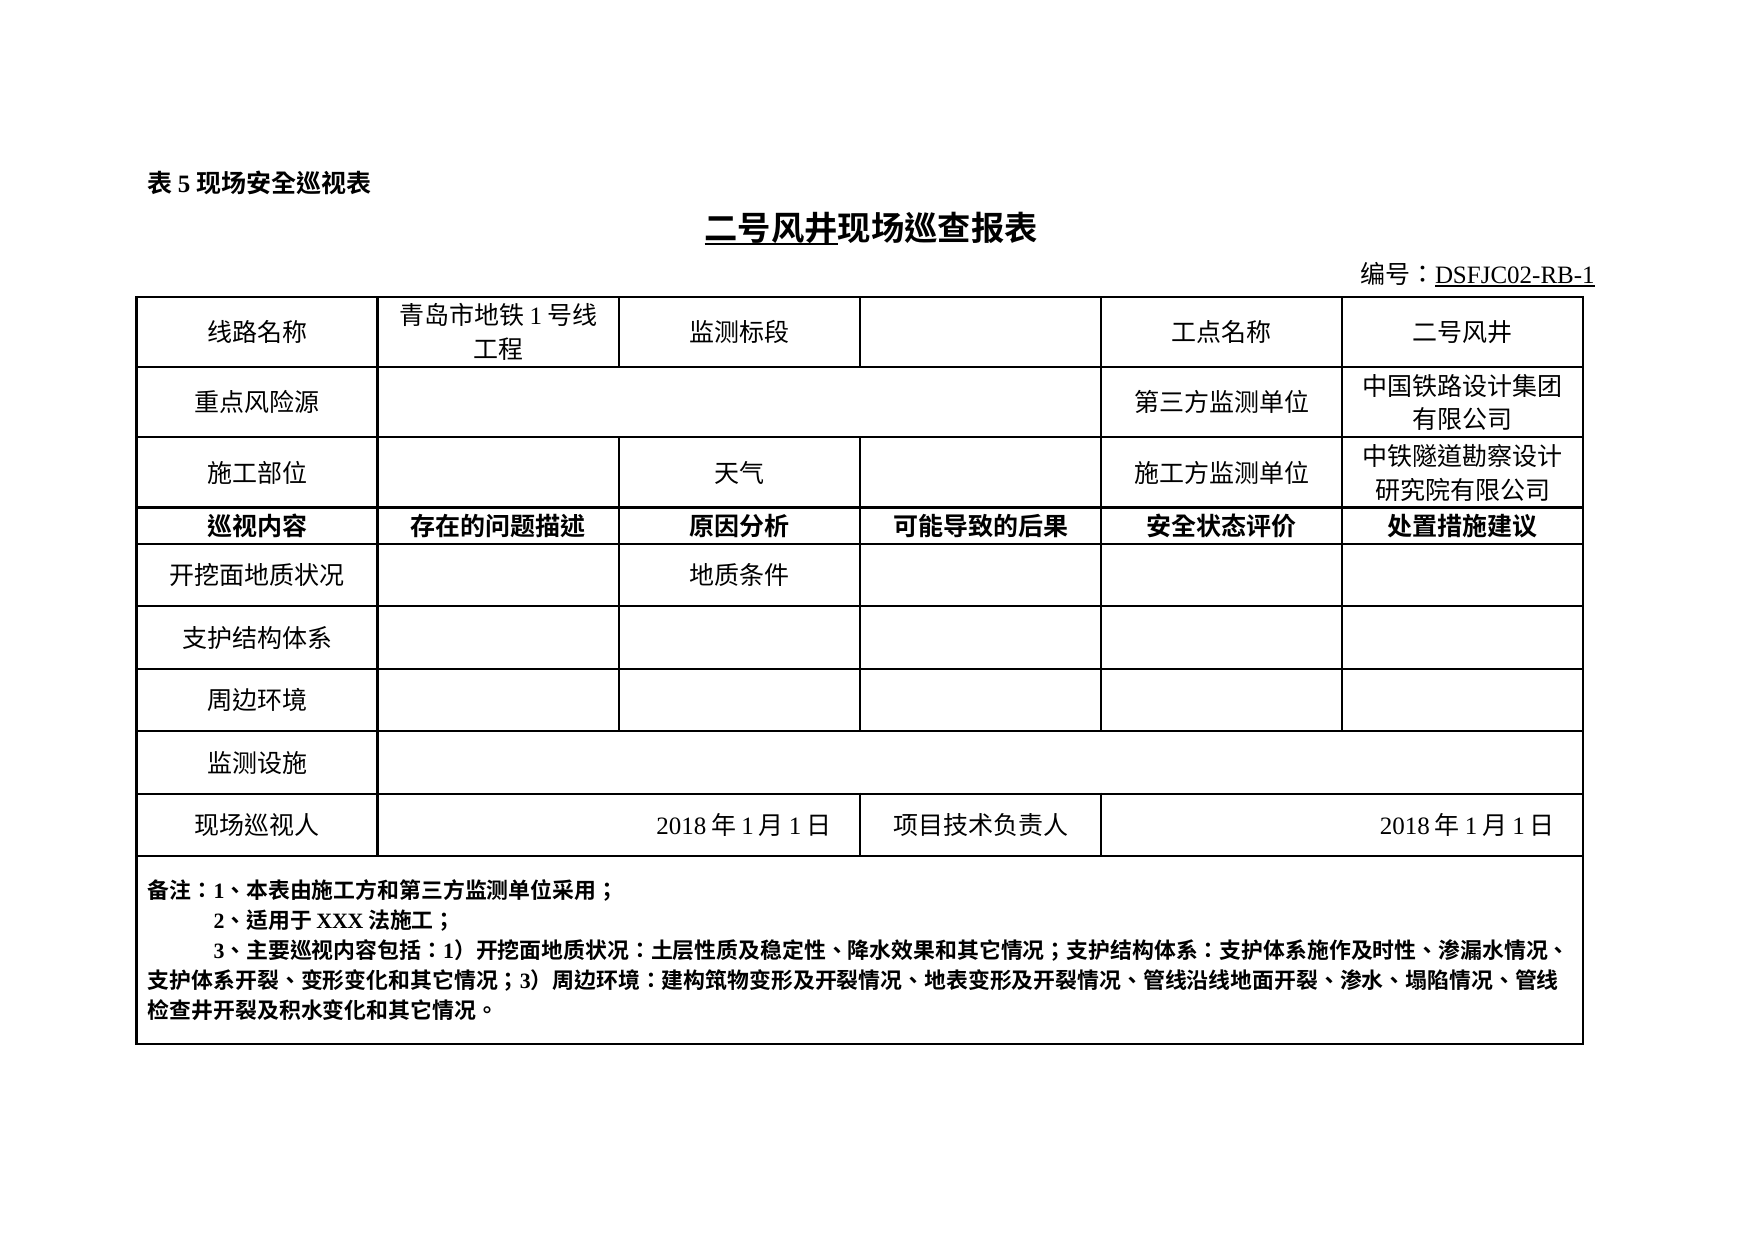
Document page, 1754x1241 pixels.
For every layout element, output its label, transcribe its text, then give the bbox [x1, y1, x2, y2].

table_cell [1343, 545, 1582, 605]
table_cell [379, 607, 618, 668]
table_cell [379, 368, 1100, 436]
table_cell 施工部位 [138, 438, 376, 506]
table_cell [620, 670, 859, 730]
text 编号：DSFJC02-RB-1 [148, 257, 1594, 291]
table_header 线路名称 [138, 298, 376, 366]
table_cell [1102, 607, 1341, 668]
table_cell 安全状态评价 [1102, 509, 1341, 543]
table_cell [379, 732, 1582, 793]
table_cell [1343, 607, 1582, 668]
table_cell 存在的问题描述 [379, 509, 618, 543]
table_cell 地质条件 [620, 545, 859, 605]
table_cell 巡视内容 [138, 509, 376, 543]
table_cell 2018年1月1日 [1102, 795, 1582, 855]
table_cell 原因分析 [620, 509, 859, 543]
table_header 监测标段 [620, 298, 859, 366]
text 表5 现场安全巡视表 [148, 165, 1594, 199]
table_cell [379, 545, 618, 605]
table_cell 施工方监测单位 [1102, 438, 1341, 506]
table_header [861, 298, 1100, 366]
table_cell [861, 607, 1100, 668]
table_cell 2018年1月1日 [379, 795, 859, 855]
table_cell 第三方监测单位 [1102, 368, 1341, 436]
table_cell 备注：1、本表由施工方和第三方监测单位采用； 2、适用于XXX法施工； 3、主要巡视内容包括：1）开挖面地质状况：土层性质及稳定性、降水效果和其它情况；支护结构体系：支护体系施作及时性、渗漏水情况、支护体系开裂、变形变化和其它情况；3）周边环境：建构筑物变形及开裂情况、地表变形及开裂情况、管线沿线地面开裂、渗水、塌陷情况、管线检查井开裂及积水变化和其它情况。 [138, 857, 1582, 1043]
table_cell 项目技术负责人 [861, 795, 1100, 855]
text 二号风井现场巡查报表 [148, 204, 1594, 250]
table_cell [1102, 670, 1341, 730]
table_cell 周边环境 [138, 670, 376, 730]
table_cell [1343, 670, 1582, 730]
table_cell [379, 438, 618, 506]
table_cell 重点风险源 [138, 368, 376, 436]
table_cell [620, 607, 859, 668]
table_cell 可能导致的后果 [861, 509, 1100, 543]
table_header 青岛市地铁1号线工程 [379, 298, 618, 366]
table_cell [861, 545, 1100, 605]
table_cell 天气 [620, 438, 859, 506]
table_cell 中铁隧道勘察设计研究院有限公司 [1343, 438, 1582, 506]
table_cell [1102, 545, 1341, 605]
table_cell [861, 670, 1100, 730]
table_cell 开挖面地质状况 [138, 545, 376, 605]
table_cell 现场巡视人 [138, 795, 376, 855]
table_header 二号风井 [1343, 298, 1582, 366]
table_cell 监测设施 [138, 732, 376, 793]
table_header 工点名称 [1102, 298, 1341, 366]
table_cell 处置措施建议 [1343, 509, 1582, 543]
table_cell [861, 438, 1100, 506]
table_cell [379, 670, 618, 730]
table_cell 中国铁路设计集团有限公司 [1343, 368, 1582, 436]
table_cell 支护结构体系 [138, 607, 376, 668]
